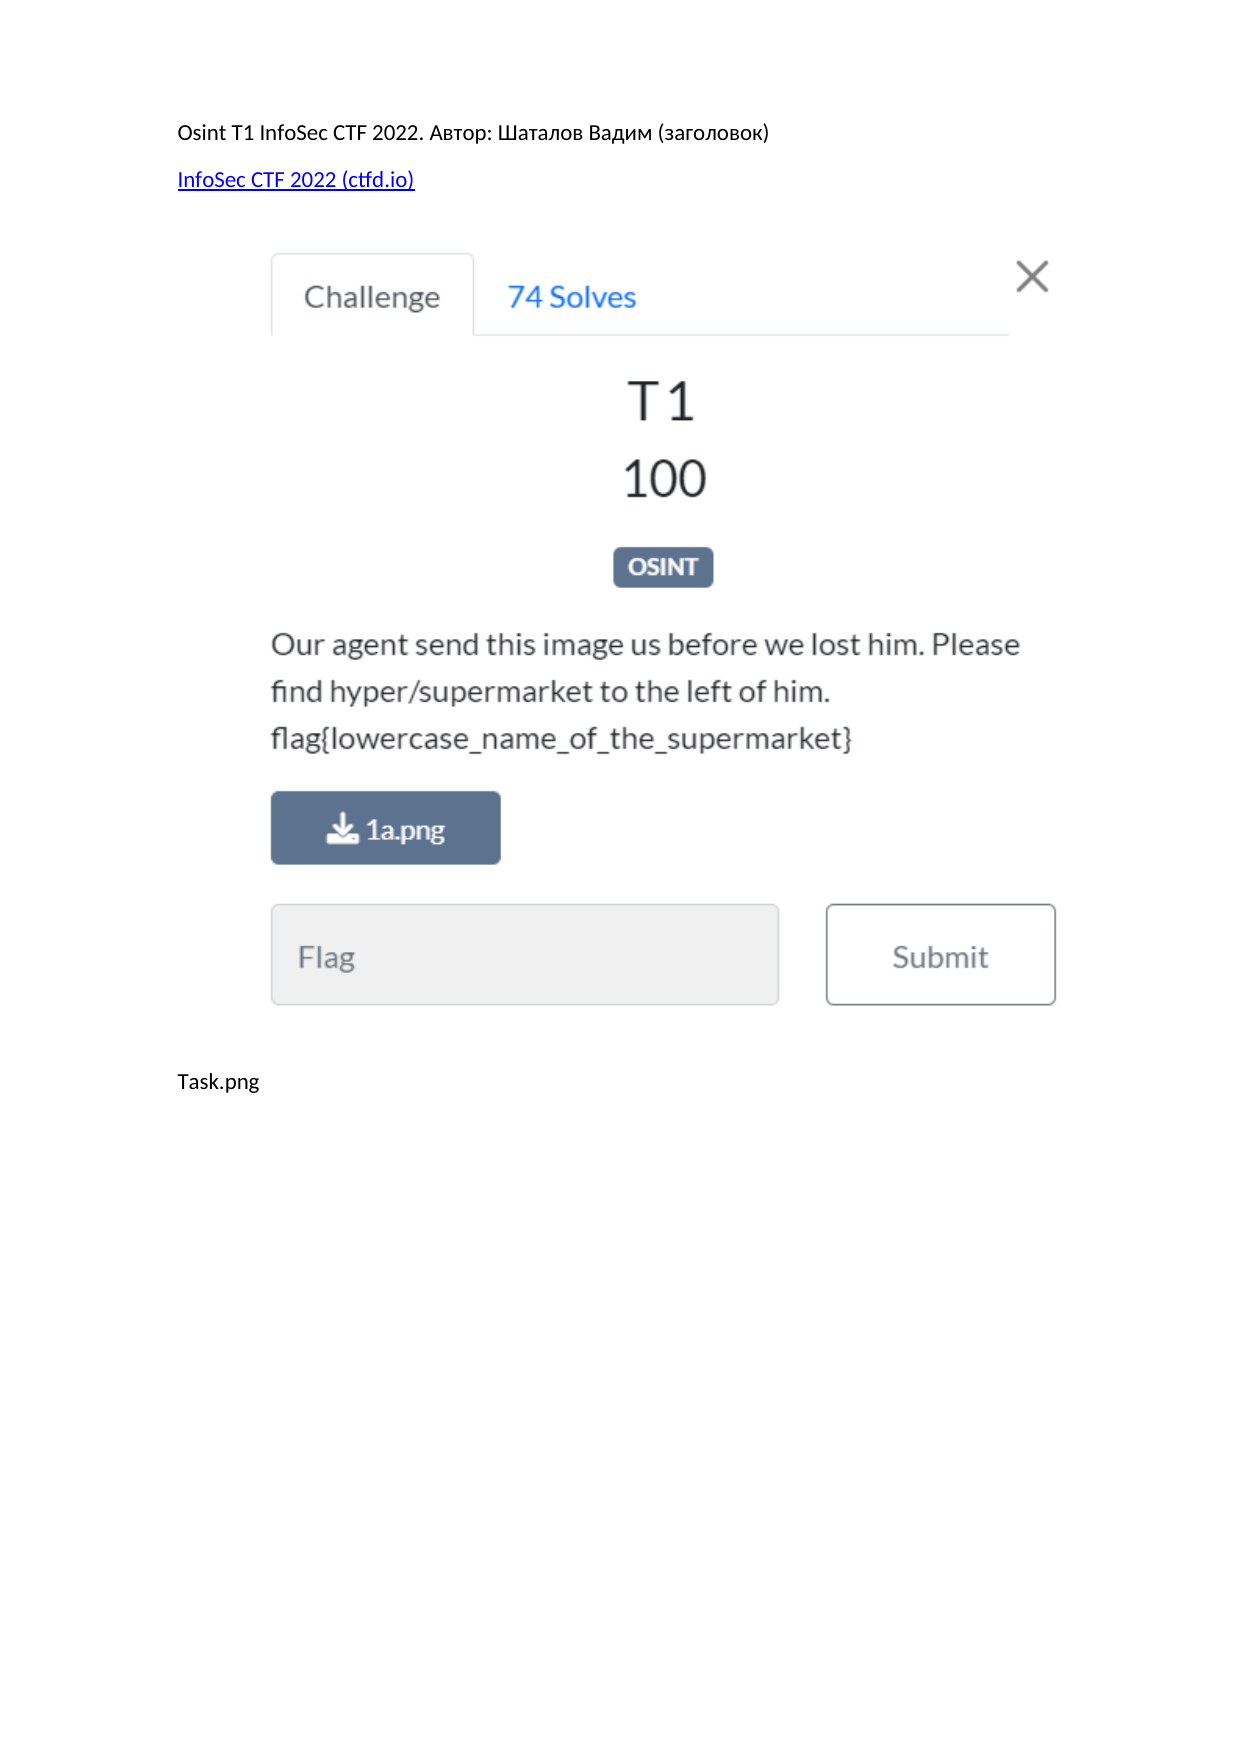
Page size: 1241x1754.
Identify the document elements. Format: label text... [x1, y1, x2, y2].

text InfoSec CTF 2022 (ctfd.io) [177, 165, 1152, 193]
text Osint T1 InfoSec CTF 2022. Автор: Шаталов Вадим (заголовок) [177, 118, 1152, 146]
picture [179, 211, 1150, 1048]
text Task.png [177, 1067, 1152, 1095]
